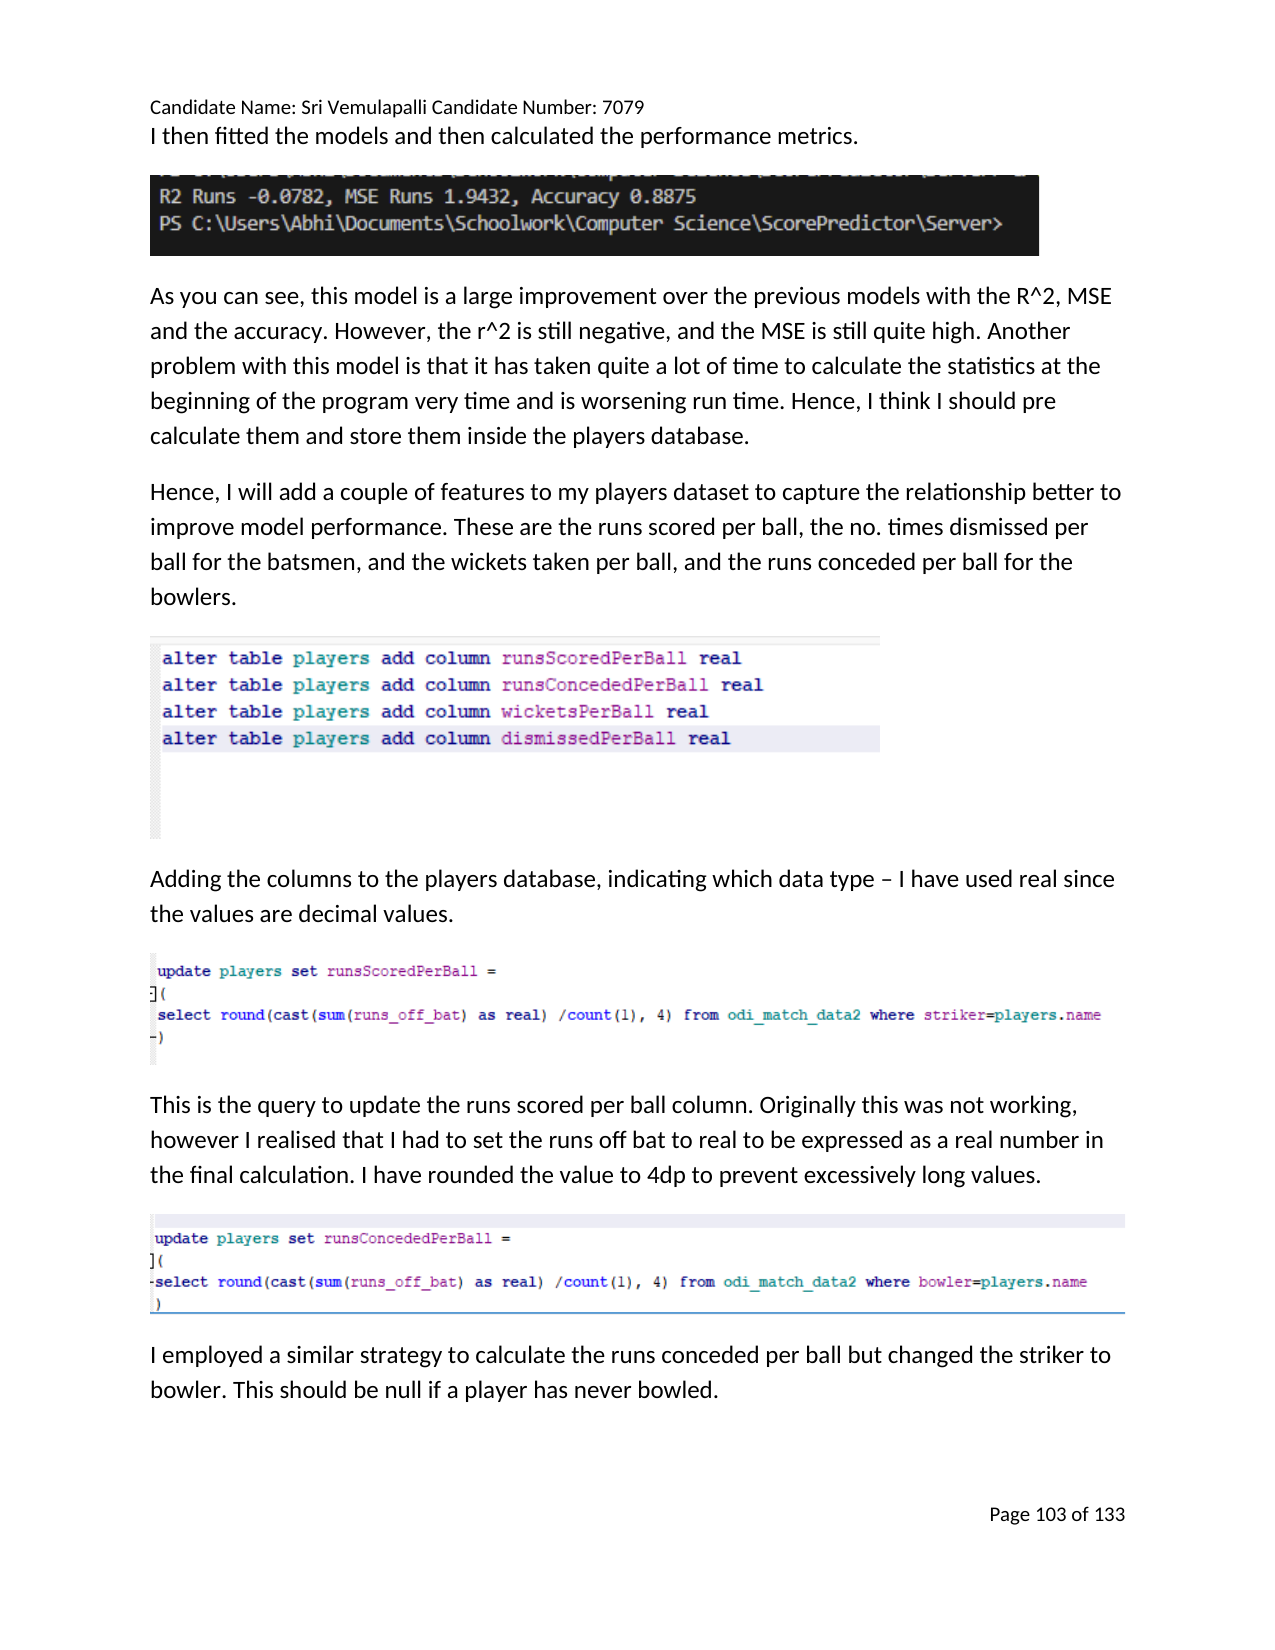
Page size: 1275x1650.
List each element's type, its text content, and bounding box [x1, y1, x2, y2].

text I employed a similar strategy to calculate the runs conceded per ball but changed the striker to bowler. This should be null if a player has never bowled. [150, 1339, 1125, 1405]
picture [150, 1214, 1125, 1315]
picture [150, 636, 880, 839]
text I then fitted the models and then calculated the performance metrics. [150, 120, 1125, 151]
text Adding the columns to the players database, indicating which data type – I have used real since the values are decimal values. [150, 863, 1125, 928]
picture [150, 953, 1125, 1065]
text This is the query to update the runs scored per ball column. Originally this was not working, however I realised that I had to set the runs off bat to real to be expressed as a real number in the final calculation. I have rounded the value to 4dp to prevent excessively long values. [150, 1089, 1125, 1189]
text Hence, I will add a couple of features to my players dataset to capture the relationship better to improve model performance. These are the runs scored per ball, the no. times dismissed per ball for the batsmen, and the wickets taken per ball, and the runs conceded per ball for the bowlers. [150, 476, 1125, 611]
text As you can see, this model is a large improvement over the previous models with the R^2, MSE and the accuracy. However, the r^2 is still negative, and the MSE is still quite high. Another problem with this model is that it has taken quite a lot of time to calculate the statistics at the beginning of the program very time and is worsening run time. Hence, I think I should pre calculate them and store them inside the players database. [150, 280, 1125, 451]
picture [150, 175, 1040, 256]
